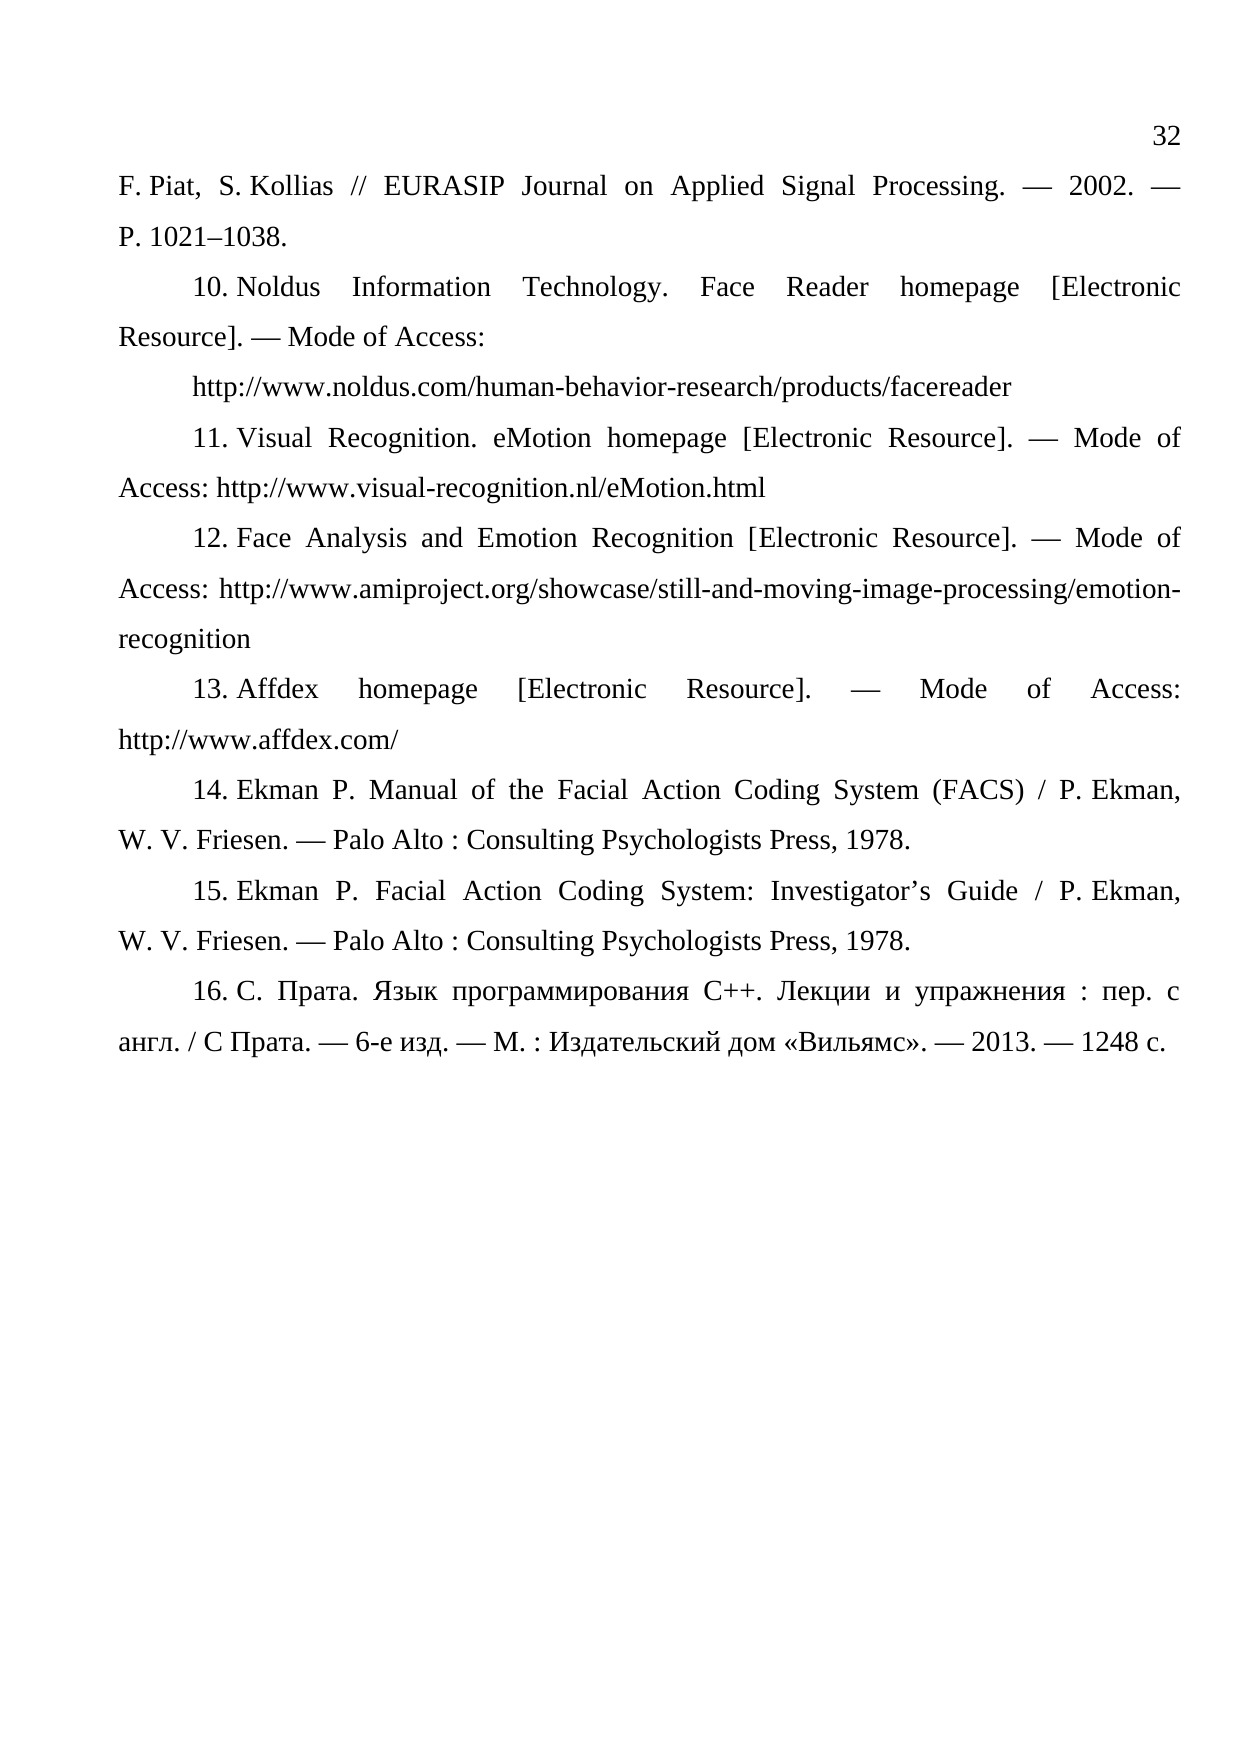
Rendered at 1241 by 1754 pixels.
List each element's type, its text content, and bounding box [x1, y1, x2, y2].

list С. Прата. Язык программирования С++. Лекции и упражнения : пер. с англ. / C Прата. — 6-е изд. — М. : Издательский дом «Вильямс». — 2013. — 1248 с. [118, 973, 1181, 1057]
list Face Analysis and Emotion Recognition [Electronic Resource]. — Mode of Access: http://www.amiproject.org/showcase/still-and-moving-image-processing/emotion-recognition [118, 521, 1181, 655]
text http://www.noldus.com/human-behavior-research/products/facereader [118, 369, 1181, 403]
list Affdex homepage [Electronic Resource]. — Mode of Access: http://www.affdex.com/ [118, 671, 1181, 755]
list Noldus Information Technology. Face Reader homepage [Electronic Resource]. — Mode of Access: [118, 269, 1181, 353]
list Ekman P. Facial Action Coding System: Investigator’s Guide / P. Ekman, W. V. Friesen. — Palo Alto : Consulting Psychologists Press, 1978. [118, 873, 1181, 957]
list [118, 168, 1181, 252]
list Ekman P. Manual of the Facial Action Coding System (FACS) / P. Ekman, W. V. Friesen. — Palo Alto : Consulting Psychologists Press, 1978. [118, 772, 1181, 856]
list Visual Recognition. eMotion homepage [Electronic Resource]. — Mode of Access: http://www.visual-recognition.nl/eMotion.html [118, 420, 1181, 504]
